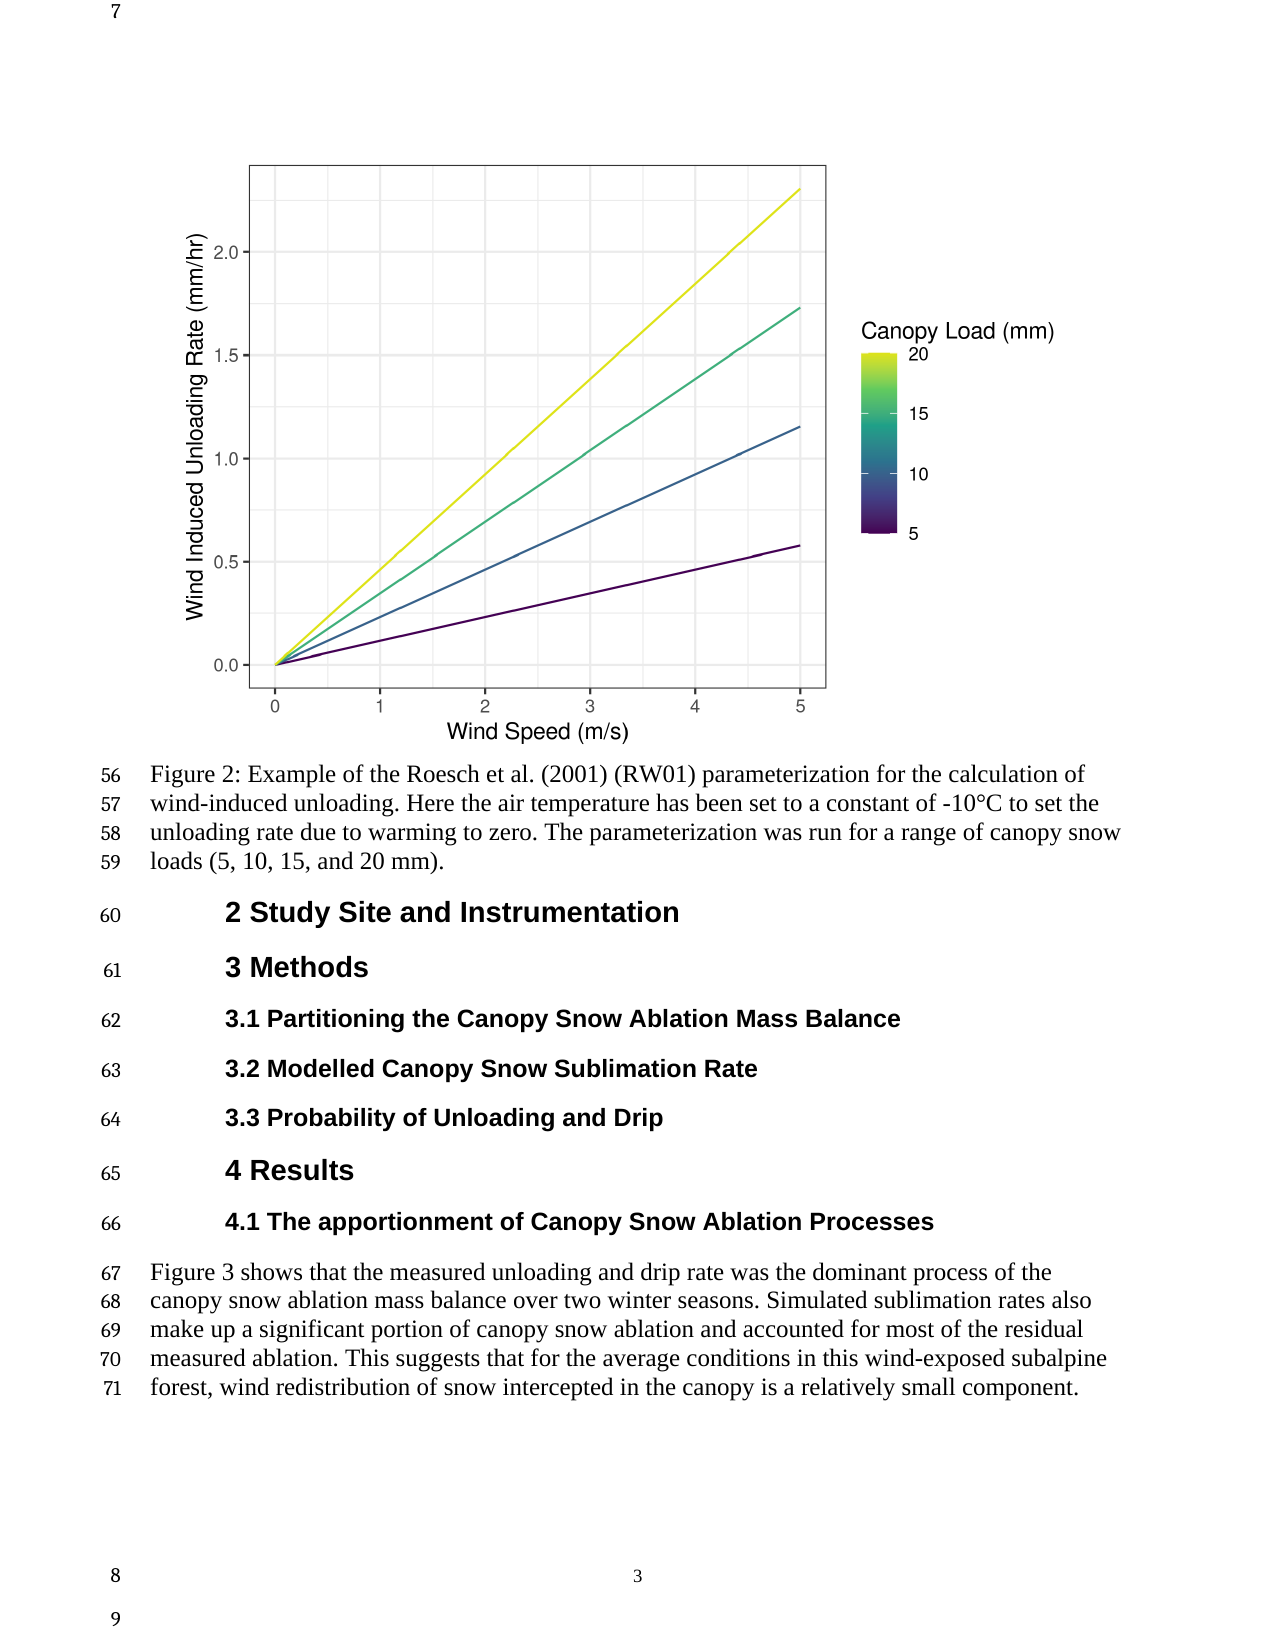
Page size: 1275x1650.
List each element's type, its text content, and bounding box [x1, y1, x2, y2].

subtitle 3.2 Modelled Canopy Snow Sublimation Rate [150, 1054, 1125, 1082]
subtitle 3.3 Probability of Unloading and Drip [150, 1103, 1125, 1132]
picture [174, 153, 1078, 756]
subtitle 3.1 Partitioning the Canopy Snow Ablation Mass Balance [150, 1004, 1125, 1033]
text Figure 3 shows that the measured unloading and drip rate was the dominant process of the canopy snow ablation mass balance over two winter seasons. Simulated sublimation rates also make up a significant portion of canopy snow ablation and accounted for most of the residual measured ablation. This suggests that for the average conditions in this wind-exposed subalpine forest, wind redistribution of snow intercepted in the canopy is a relatively small component. [150, 1257, 1125, 1401]
subtitle 2 Study Site and Instrumentation [150, 895, 1125, 929]
subtitle 4.1 The apportionment of Canopy Snow Ablation Processes [150, 1207, 1125, 1236]
table_header Figure 2: Example of the Roesch et al. (2001) (RW01) parameterization for the calculation of wind-induced unloading. Here the air temperature has been set to a constant of -10°C to set the unloading rate due to warming to zero. The parameterization was run for a range of canopy snow loads (5, 10, 15, and 20 mm). [139, 150, 1114, 759]
subtitle 4 Results [150, 1153, 1125, 1186]
subtitle 3 Methods [150, 950, 1125, 983]
